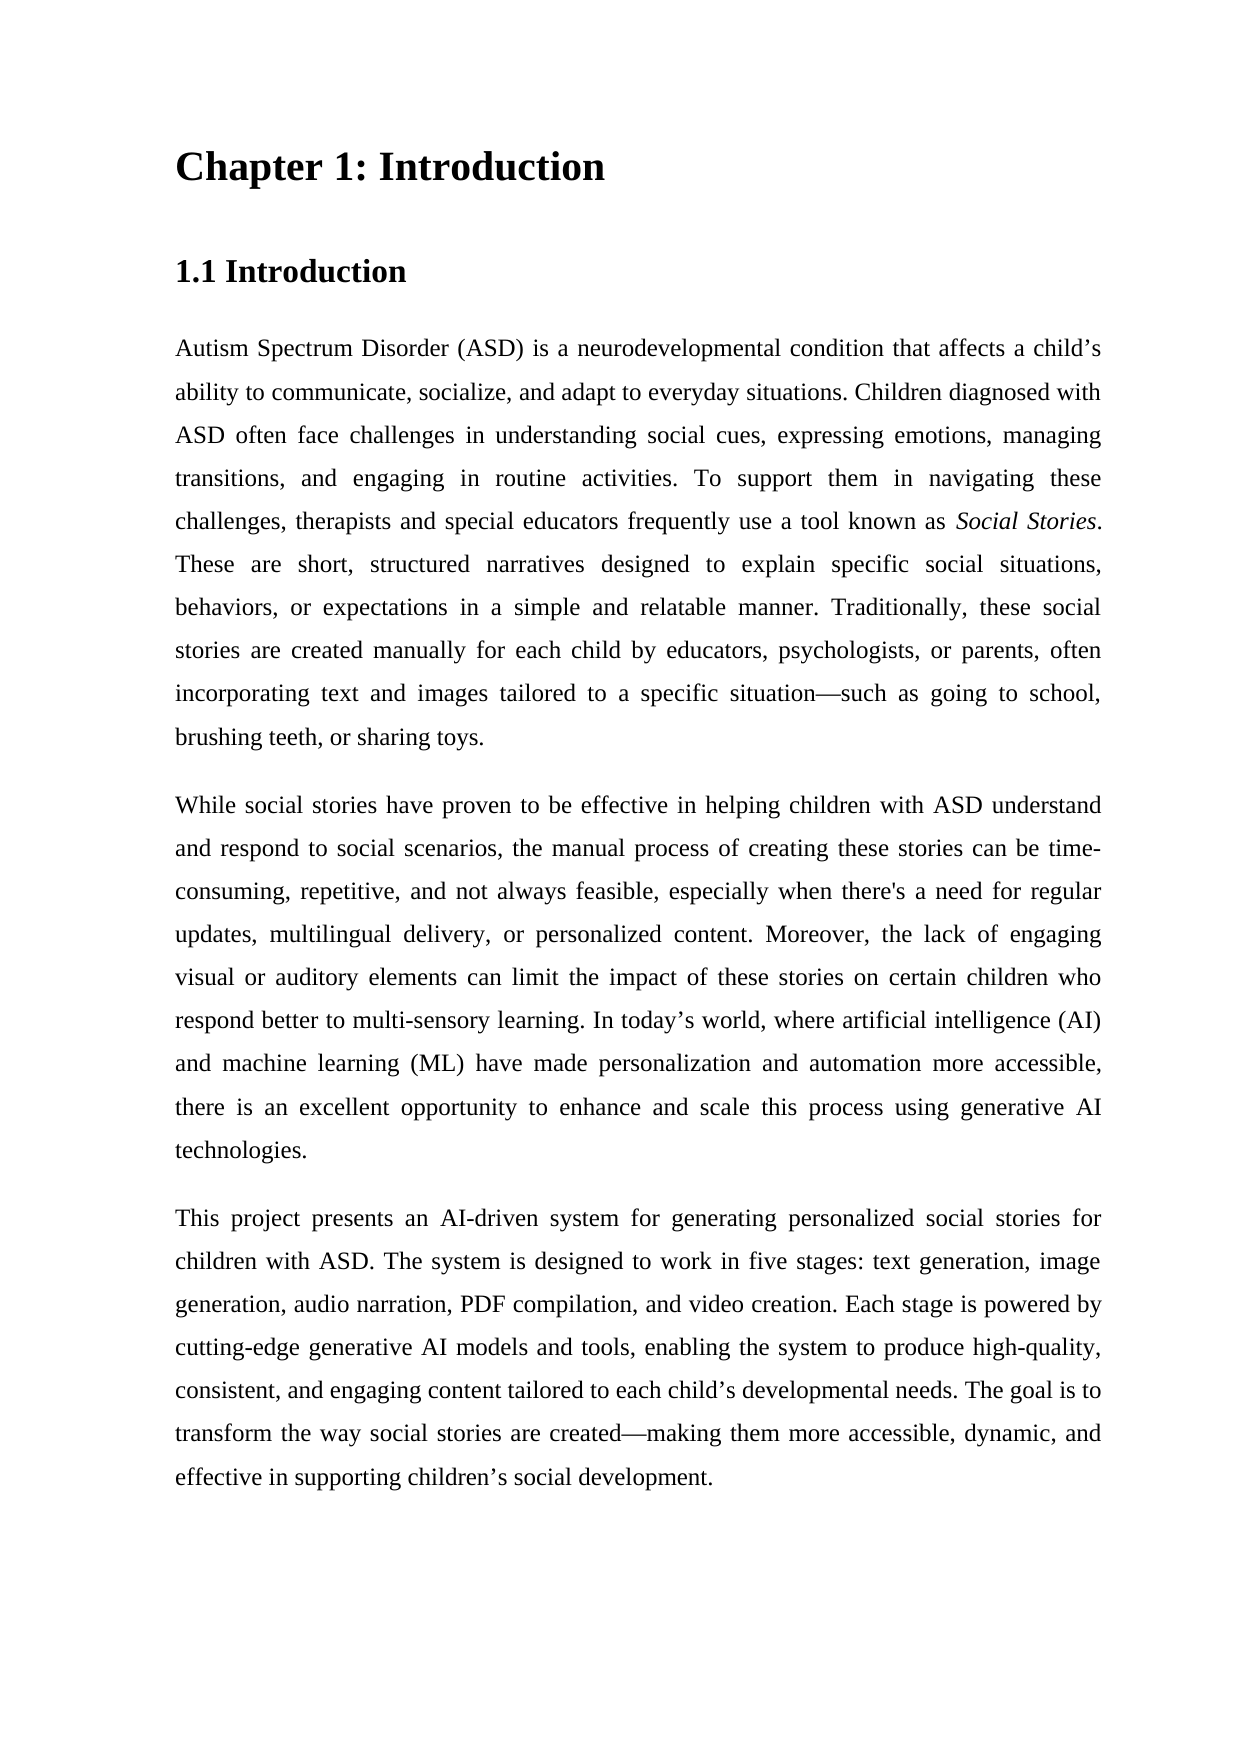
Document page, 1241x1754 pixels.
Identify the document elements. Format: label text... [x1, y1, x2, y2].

text While social stories have proven to be effective in helping children with ASD understand and respond to social scenarios, the manual process of creating these stories can be time-consuming, repetitive, and not always feasible, especially when there's a need for regular updates, multilingual delivery, or personalized content. Moreover, the lack of engaging visual or auditory elements can limit the impact of these stories on certain children who respond better to multi-sensory learning. In today’s world, where artificial intelligence (AI) and machine learning (ML) have made personalization and automation more accessible, there is an excellent opportunity to enhance and scale this process using generative AI technologies. [175, 790, 1103, 1163]
text Autism Spectrum Disorder (ASD) is a neurodevelopmental condition that affects a child’s ability to communicate, socialize, and adapt to everyday situations. Children diagnosed with ASD often face challenges in understanding social cues, expressing emotions, managing transitions, and engaging in routine activities. To support them in navigating these challenges, therapists and special educators frequently use a tool known as Social Stories. These are short, structured narratives designed to explain specific social situations, behaviors, or expectations in a simple and relatable manner. Traditionally, these social stories are created manually for each child by educators, psychologists, or parents, often incorporating text and images tailored to a specific situation—such as going to school, brushing teeth, or sharing toys. [175, 333, 1103, 750]
subtitle Chapter 1: Introduction [175, 142, 1103, 189]
subtitle 1.1 Introduction [175, 251, 1103, 289]
text This project presents an AI-driven system for generating personalized social stories for children with ASD. The system is designed to work in five stages: text generation, image generation, audio narration, PDF compilation, and video creation. Each stage is powered by cutting-edge generative AI models and tools, enabling the system to produce high-quality, consistent, and engaging content tailored to each child’s developmental needs. The goal is to transform the way social stories are created—making them more accessible, dynamic, and effective in supporting children’s social development. [175, 1203, 1103, 1490]
